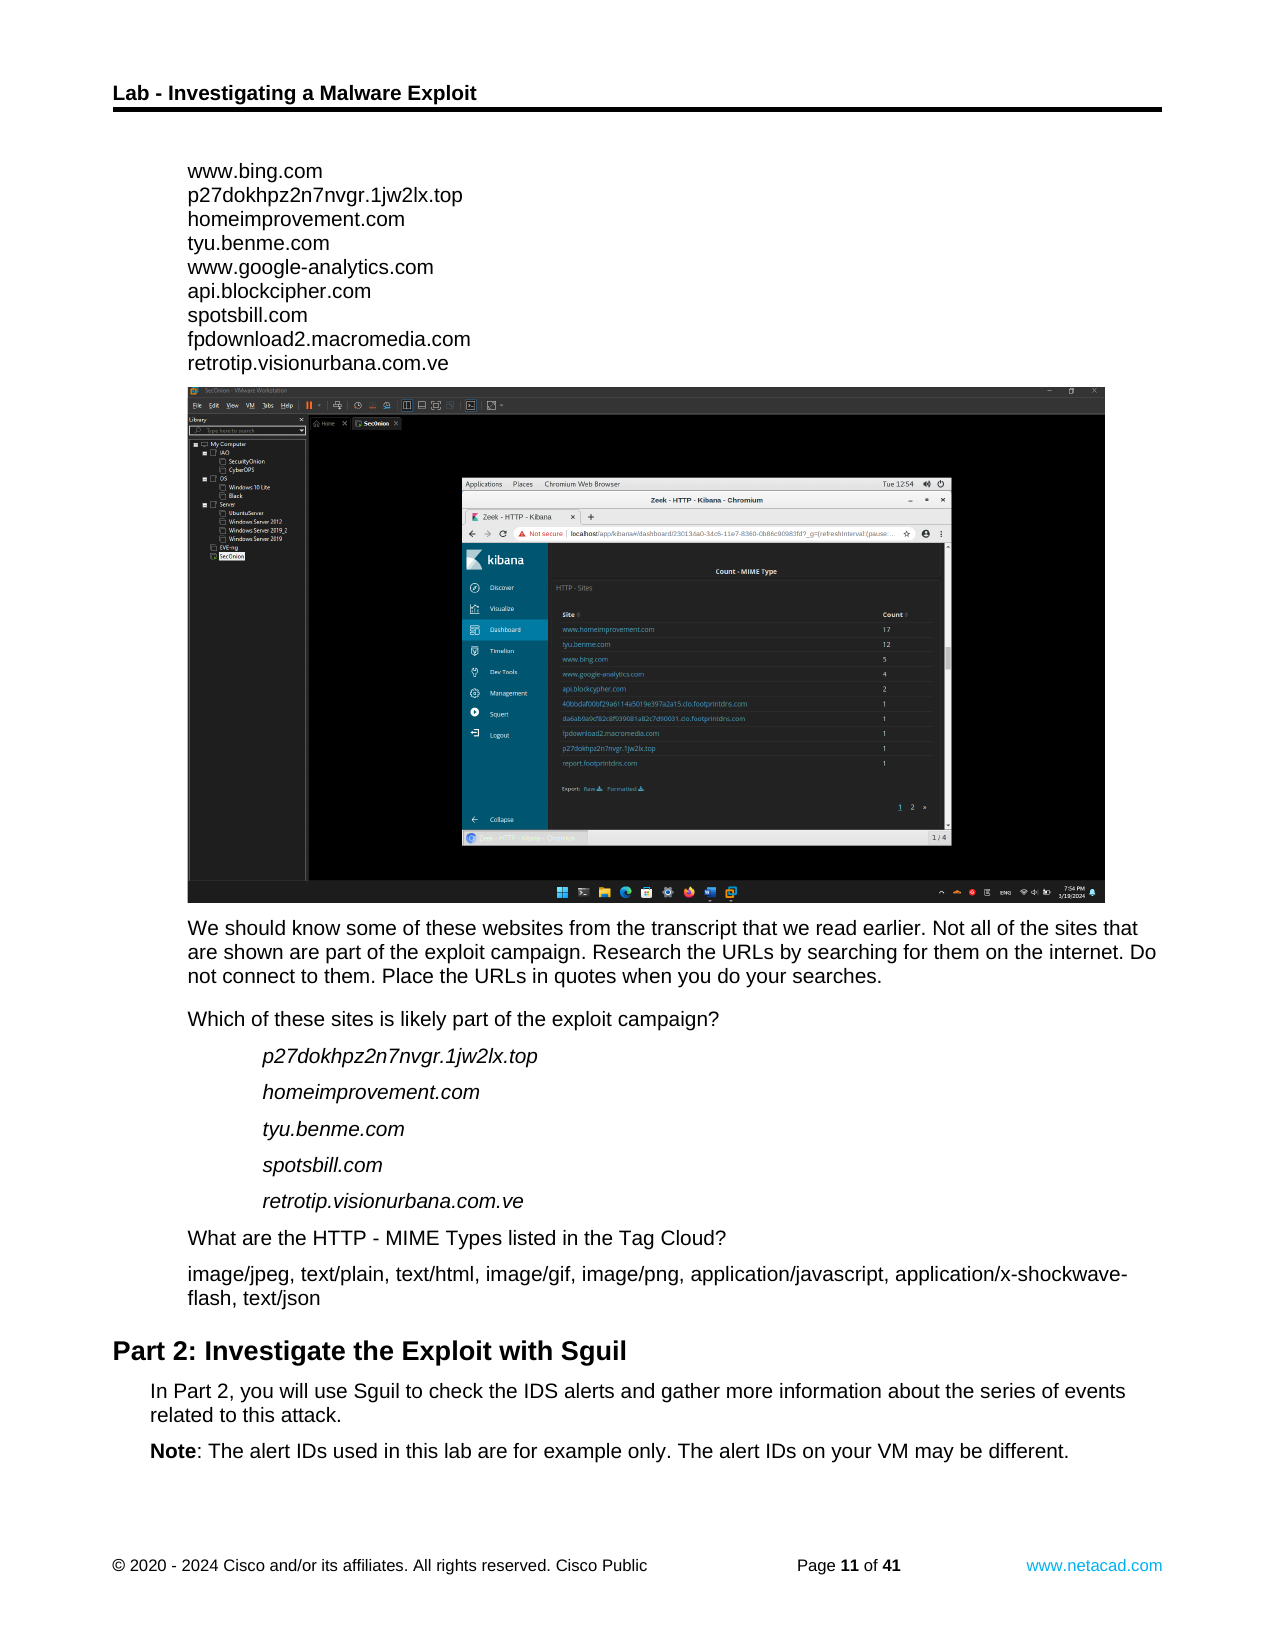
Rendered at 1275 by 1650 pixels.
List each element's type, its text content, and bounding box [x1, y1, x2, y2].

text p27dokhpz2n7nvgr.1jw2lx.top [262, 1043, 1162, 1067]
text Note: The alert IDs used in this lab are for example only. The alert IDs on your VM may be different. [150, 1439, 1162, 1463]
text retrotip.visionurbana.com.ve [262, 1189, 1162, 1213]
text image/jpeg, text/plain, text/html, image/gif, image/png, application/javascript, application/x-shockwave-flash, text/json [187, 1262, 1162, 1310]
text spotsbill.com [262, 1153, 1162, 1177]
text We should know some of these websites from the transcript that we read earlier. Not all of the sites that are shown are part of the exploit campaign. Research the URLs by searching for them on the internet. Do not connect to them. Place the URLs in quotes when you do your searches. [187, 916, 1162, 987]
text In Part 2, you will use Sguil to check the IDS alerts and gather more information about the series of events related to this attack. [150, 1379, 1162, 1427]
text Which of these sites is likely part of the exploit campaign? [187, 1007, 1162, 1031]
picture [187, 387, 1105, 903]
text tyu.benme.com [262, 1116, 1162, 1140]
text homeimprovement.com [262, 1080, 1162, 1104]
subtitle Investigate the Exploit with Sguil [112, 1335, 1162, 1366]
text www.bing.com p27dokhpz2n7nvgr.1jw2lx.top homeimprovement.com tyu.benme.com www.google-analytics.com api.blockcipher.com spotsbill.com fpdownload2.macromedia.com retrotip.visionurbana.com.ve [187, 159, 1162, 374]
text What are the HTTP - MIME Types listed in the Tag Cloud? [187, 1226, 1162, 1250]
